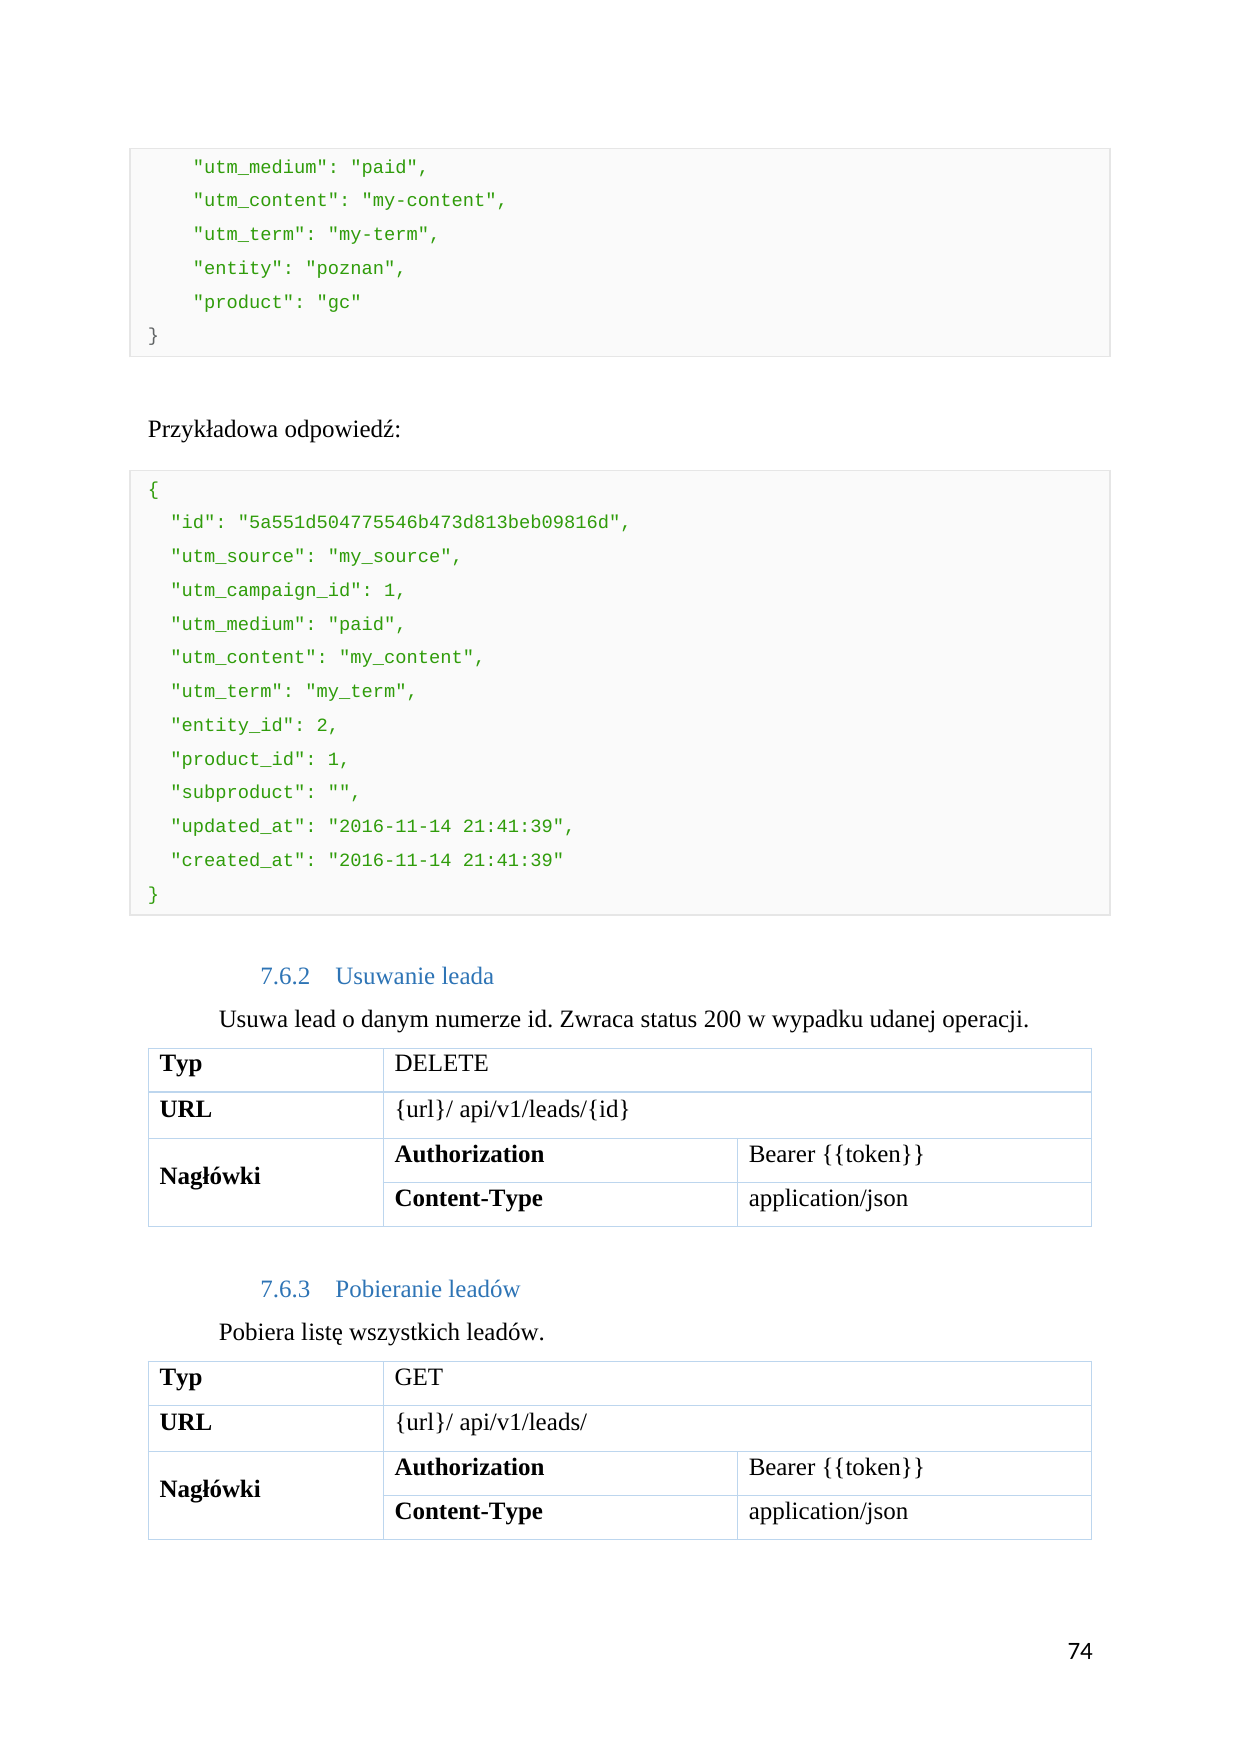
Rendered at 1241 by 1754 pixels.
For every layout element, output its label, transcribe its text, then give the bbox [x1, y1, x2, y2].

table_cell {url}/ api/v1/leads/{id} [384, 1093, 1091, 1138]
text "product": "gc" [131, 283, 1109, 314]
subtitle Usuwanie leada [260, 961, 1093, 990]
table_header Typ [149, 1049, 383, 1091]
table_cell URL [149, 1093, 383, 1138]
text "created_at": "2016-11-14 21:41:39" [131, 841, 1109, 872]
text "subproduct": "", [131, 773, 1109, 804]
text "utm_term": "my-term", [131, 215, 1109, 246]
text "utm_source": "my_source", [131, 537, 1109, 568]
table_cell application/json [738, 1183, 1091, 1226]
table_cell Nagłówki [149, 1139, 383, 1226]
table_cell Authorization [384, 1139, 737, 1182]
text "utm_content": "my_content", [131, 638, 1109, 669]
table_cell Content-Type [384, 1183, 737, 1226]
table_header DELETE [384, 1049, 1091, 1091]
text "utm_term": "my_term", [131, 672, 1109, 703]
table_cell Bearer {{token}} [738, 1139, 1091, 1182]
text } [131, 875, 1109, 914]
text "updated_at": "2016-11-14 21:41:39", [131, 807, 1109, 838]
text "entity_id": 2, [131, 706, 1109, 737]
text "utm_campaign_id": 1, [131, 571, 1109, 602]
table_cell Bearer {{token}} [738, 1452, 1091, 1495]
text Przykładowa odpowiedź: [148, 370, 1093, 443]
text "utm_medium": "paid", [131, 605, 1109, 636]
text "product_id": 1, [131, 740, 1109, 771]
table_cell URL [149, 1406, 383, 1451]
text Usuwa lead o danym numerze id. Zwraca status 200 w wypadku udanej operacji. [148, 1004, 1093, 1033]
text "utm_content": "my-content", [131, 181, 1109, 212]
table_cell {url}/ api/v1/leads/ [384, 1406, 1091, 1451]
table_cell Nagłówki [149, 1452, 383, 1539]
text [131, 503, 1109, 534]
text Pobiera listę wszystkich leadów. [148, 1317, 1093, 1346]
text { [131, 471, 1109, 501]
table_cell application/json [738, 1496, 1091, 1539]
table_cell Content-Type [384, 1496, 737, 1539]
table_header GET [384, 1362, 1091, 1405]
text } [131, 316, 1109, 356]
table_header Typ [149, 1362, 383, 1405]
subtitle Pobieranie leadów [260, 1274, 1093, 1303]
text "entity": "poznan", [131, 249, 1109, 280]
table_cell Authorization [384, 1452, 737, 1495]
text "utm_medium": "paid", [131, 149, 1109, 179]
